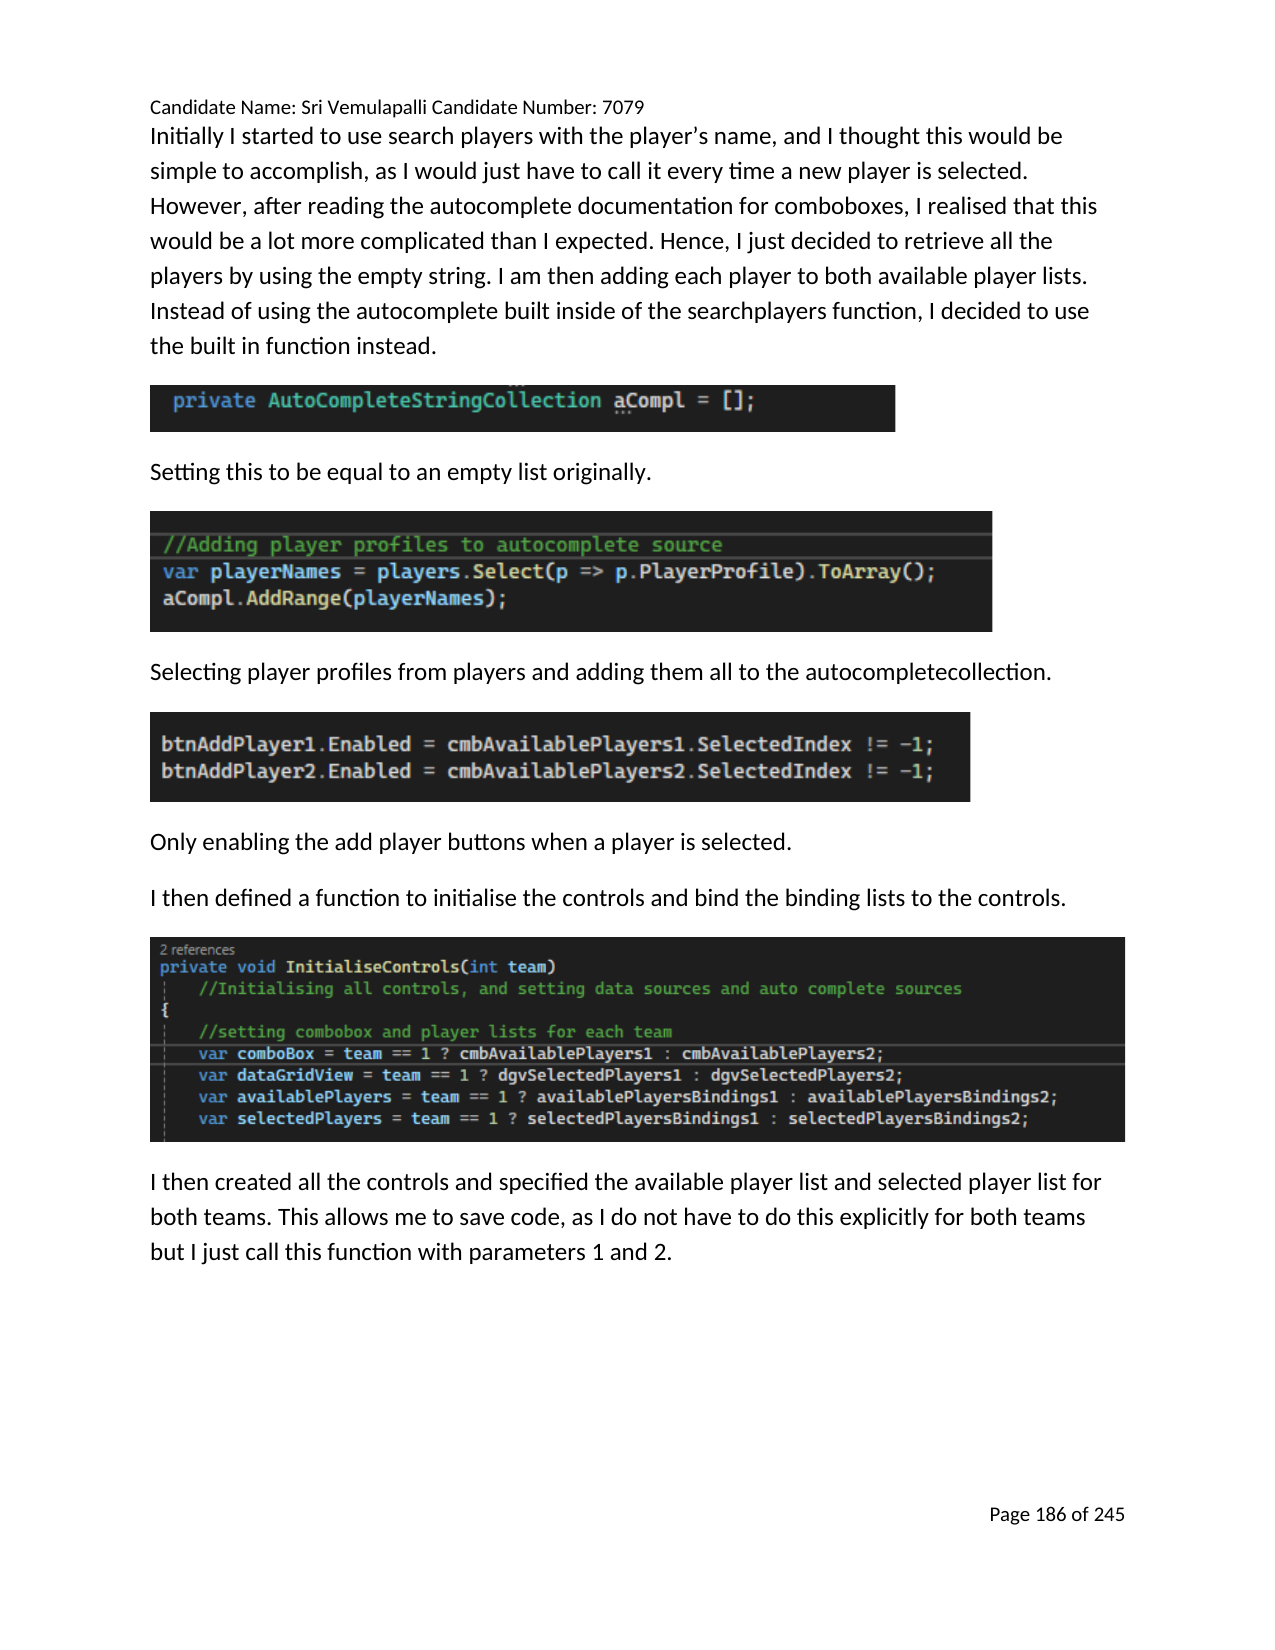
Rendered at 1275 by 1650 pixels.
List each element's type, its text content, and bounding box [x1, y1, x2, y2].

text Selecting player profiles from players and adding them all to the autocompletecollection. [150, 656, 1125, 687]
text I then created all the controls and specified the available player list and selected player list for both teams. This allows me to save code, as I do not have to do this explicitly for both teams but I just call this function with parameters 1 and 2. [150, 1166, 1125, 1267]
picture [150, 385, 896, 432]
text Setting this to be equal to an empty list originally. [150, 456, 1125, 486]
text I then defined a function to initialise the controls and bind the binding lists to the controls. [150, 882, 1125, 912]
picture [150, 712, 971, 802]
picture [150, 511, 993, 632]
text Only enabling the add player buttons when a player is selected. [150, 826, 1125, 856]
picture [150, 937, 1125, 1142]
text Initially I started to use search players with the player’s name, and I thought this would be simple to accomplish, as I would just have to call it every time a new player is selected. However, after reading the autocomplete documentation for comboboxes, I realised that this would be a lot more complicated than I expected. Hence, I just decided to retrieve all the players by using the empty string. I am then adding each player to both available player lists. Instead of using the autocomplete built inside of the searchplayers function, I decided to use the built in function instead. [150, 120, 1125, 361]
